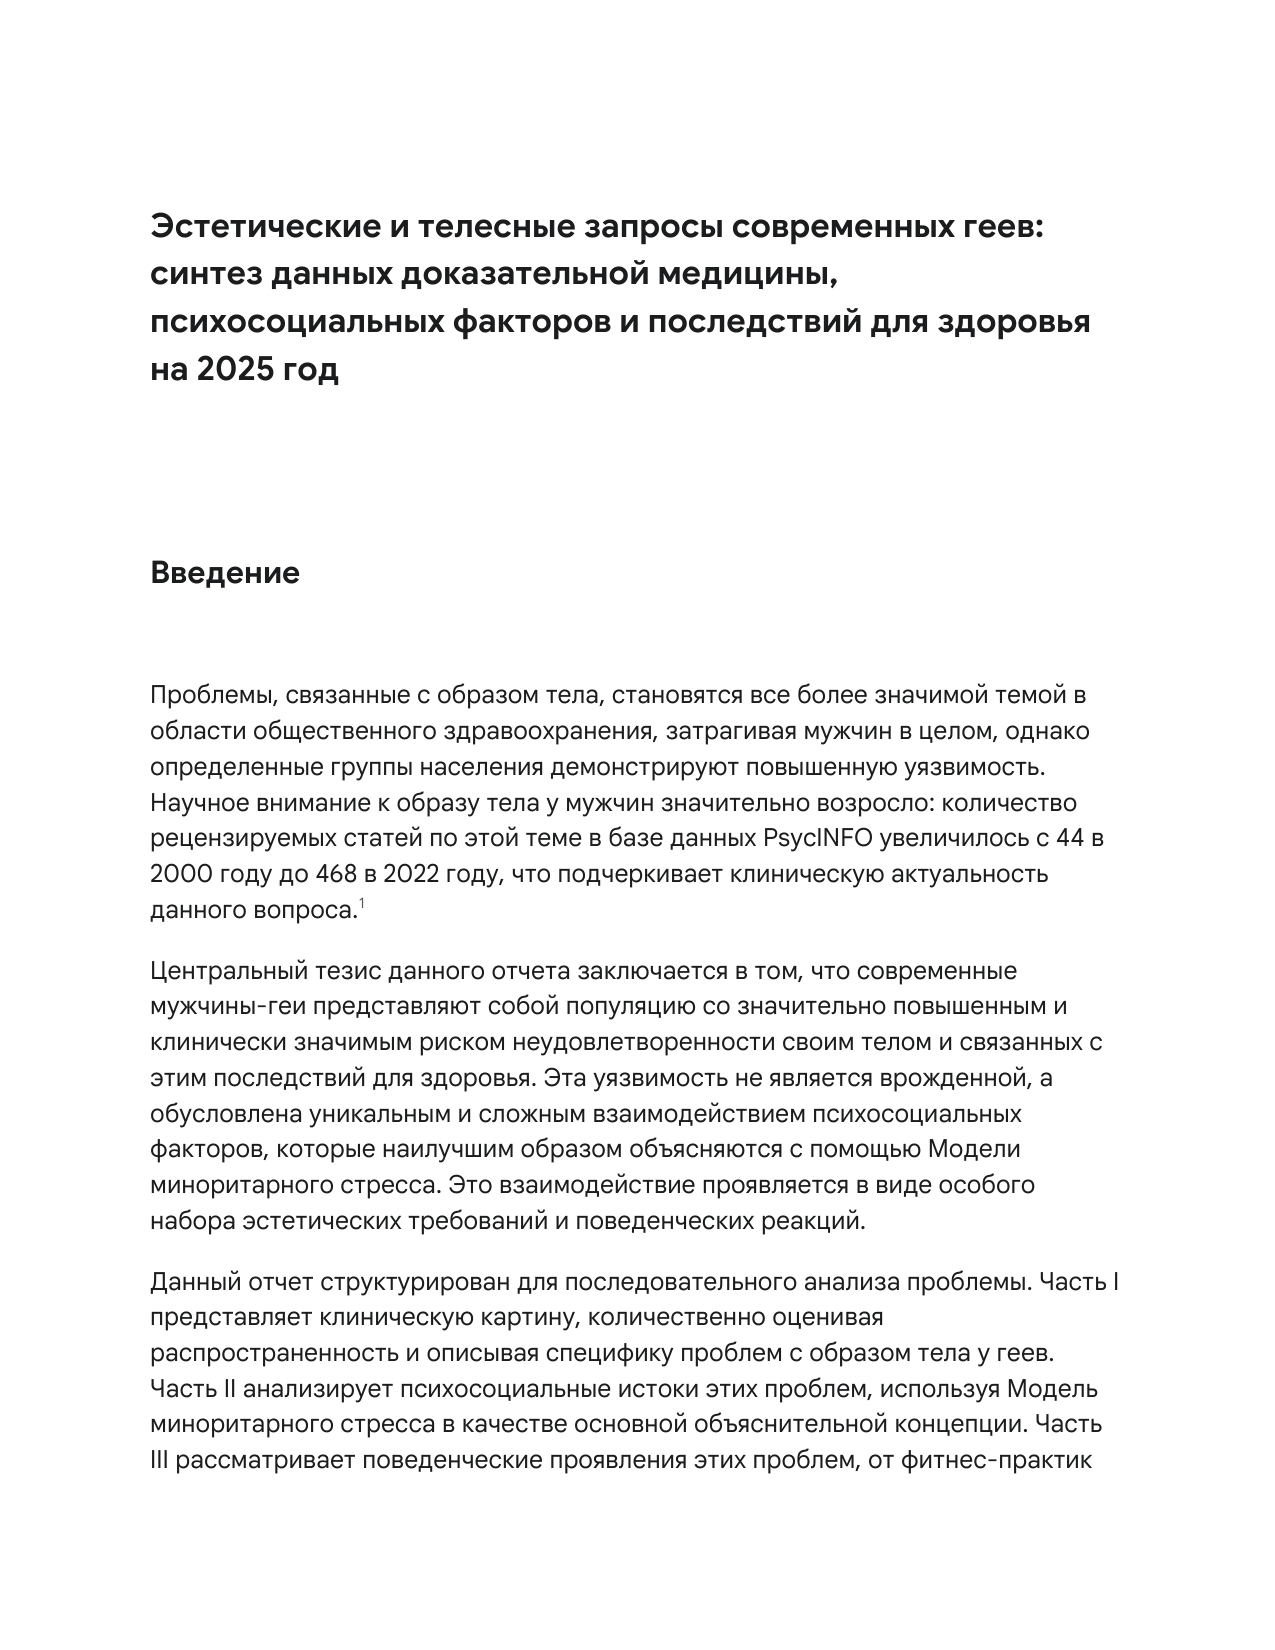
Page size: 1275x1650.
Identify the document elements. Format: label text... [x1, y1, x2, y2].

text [150, 1266, 1125, 1476]
text Проблемы, связанные с образом тела, становятся все более значимой темой в области общественного здравоохранения, затрагивая мужчин в целом, однако определенные группы населения демонстрируют повышенную уязвимость. Научное внимание к образу тела у мужчин значительно возросло: количество рецензируемых статей по этой теме в базе данных PsycINFO увеличилось с 44 в 2000 году до 468 в 2022 году, что подчеркивает клиническую актуальность данного вопроса.1 [150, 680, 1125, 926]
subtitle Введение [150, 553, 1125, 592]
subtitle Эстетические и телесные запросы современных геев: синтез данных доказательной медицины, психосоциальных факторов и последствий для здоровья на 2025 год [150, 205, 1125, 389]
text Центральный тезис данного отчета заключается в том, что современные мужчины-геи представляют собой популяцию со значительно повышенным и клинически значимым риском неудовлетворенности своим телом и связанных с этим последствий для здоровья. Эта уязвимость не является врожденной, а обусловлена уникальным и сложным взаимодействием психосоциальных факторов, которые наилучшим образом объясняются с помощью Модели миноритарного стресса. Это взаимодействие проявляется в виде особого набора эстетических требований и поведенческих реакций. [150, 955, 1125, 1236]
